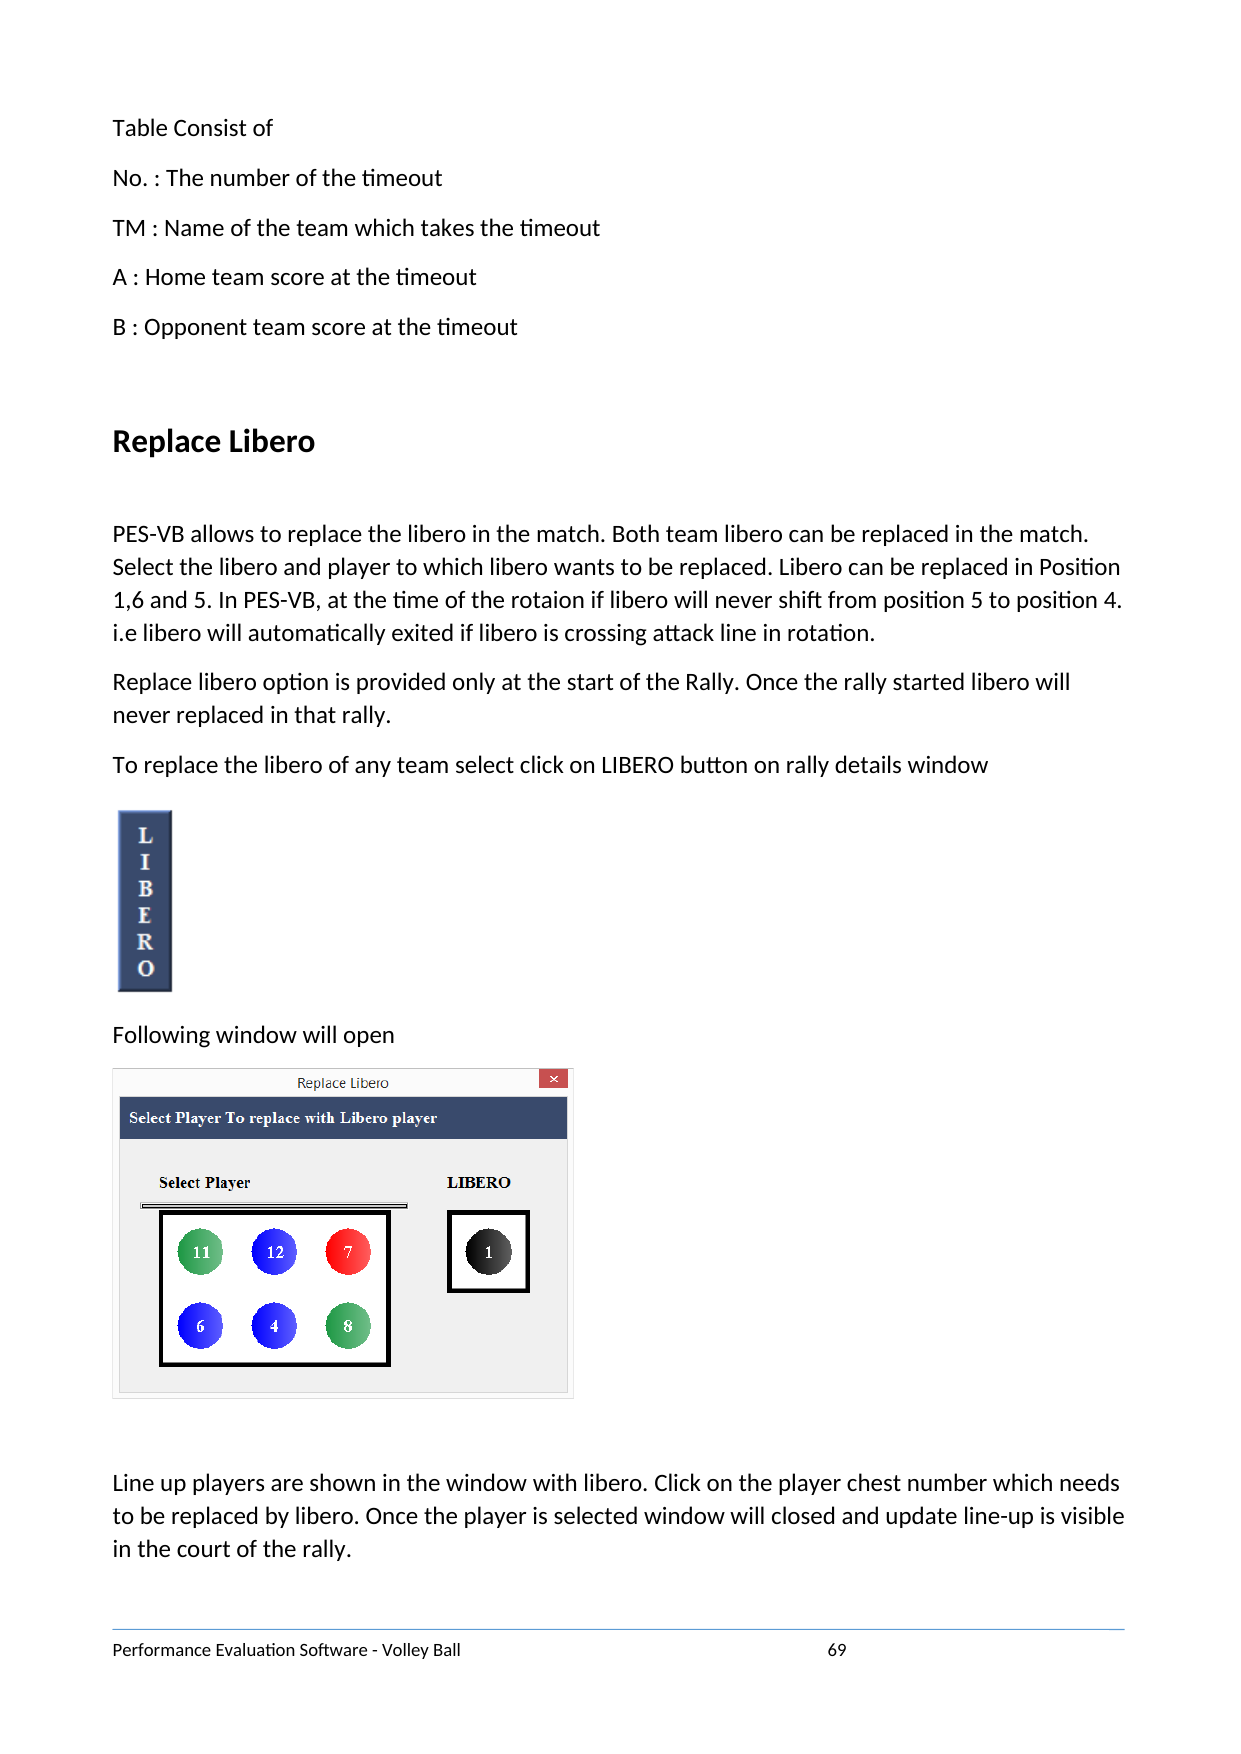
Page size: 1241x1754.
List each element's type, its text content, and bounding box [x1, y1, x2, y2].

text A : Home team score at the timeout [112, 261, 1128, 292]
picture [112, 1068, 574, 1399]
text Table Consist of [112, 112, 1128, 143]
text No. : The number of the timeout [112, 162, 1128, 193]
text Replace libero option is provided only at the start of the Rally. Once the rally started libero will never replaced in that rally. [112, 666, 1128, 730]
text PES-VB allows to replace the libero in the match. Both team libero can be replaced in the match. Select the libero and player to which libero wants to be replaced. Libero can be replaced in Position 1,6 and 5. In PES-VB, at the time of the rotaion if libero will never shift from position 5 to position 4. i.e libero will automatically exited if libero is crossing attack line in rotation. [112, 518, 1128, 647]
subtitle Replace Libero [112, 420, 1128, 461]
text B : Opponent team score at the timeout [112, 311, 1128, 341]
picture [112, 798, 177, 1000]
text To replace the libero of any team select click on LIBERO button on rally details window [112, 749, 1128, 779]
text Line up players are shown in the window with libero. Click on the player chest number which needs to be replaced by libero. Once the player is selected window will closed and update line-up is visible in the court of the rally. [112, 1467, 1128, 1563]
text Following window will open [112, 1019, 1128, 1049]
text TM : Name of the team which takes the timeout [112, 212, 1128, 242]
